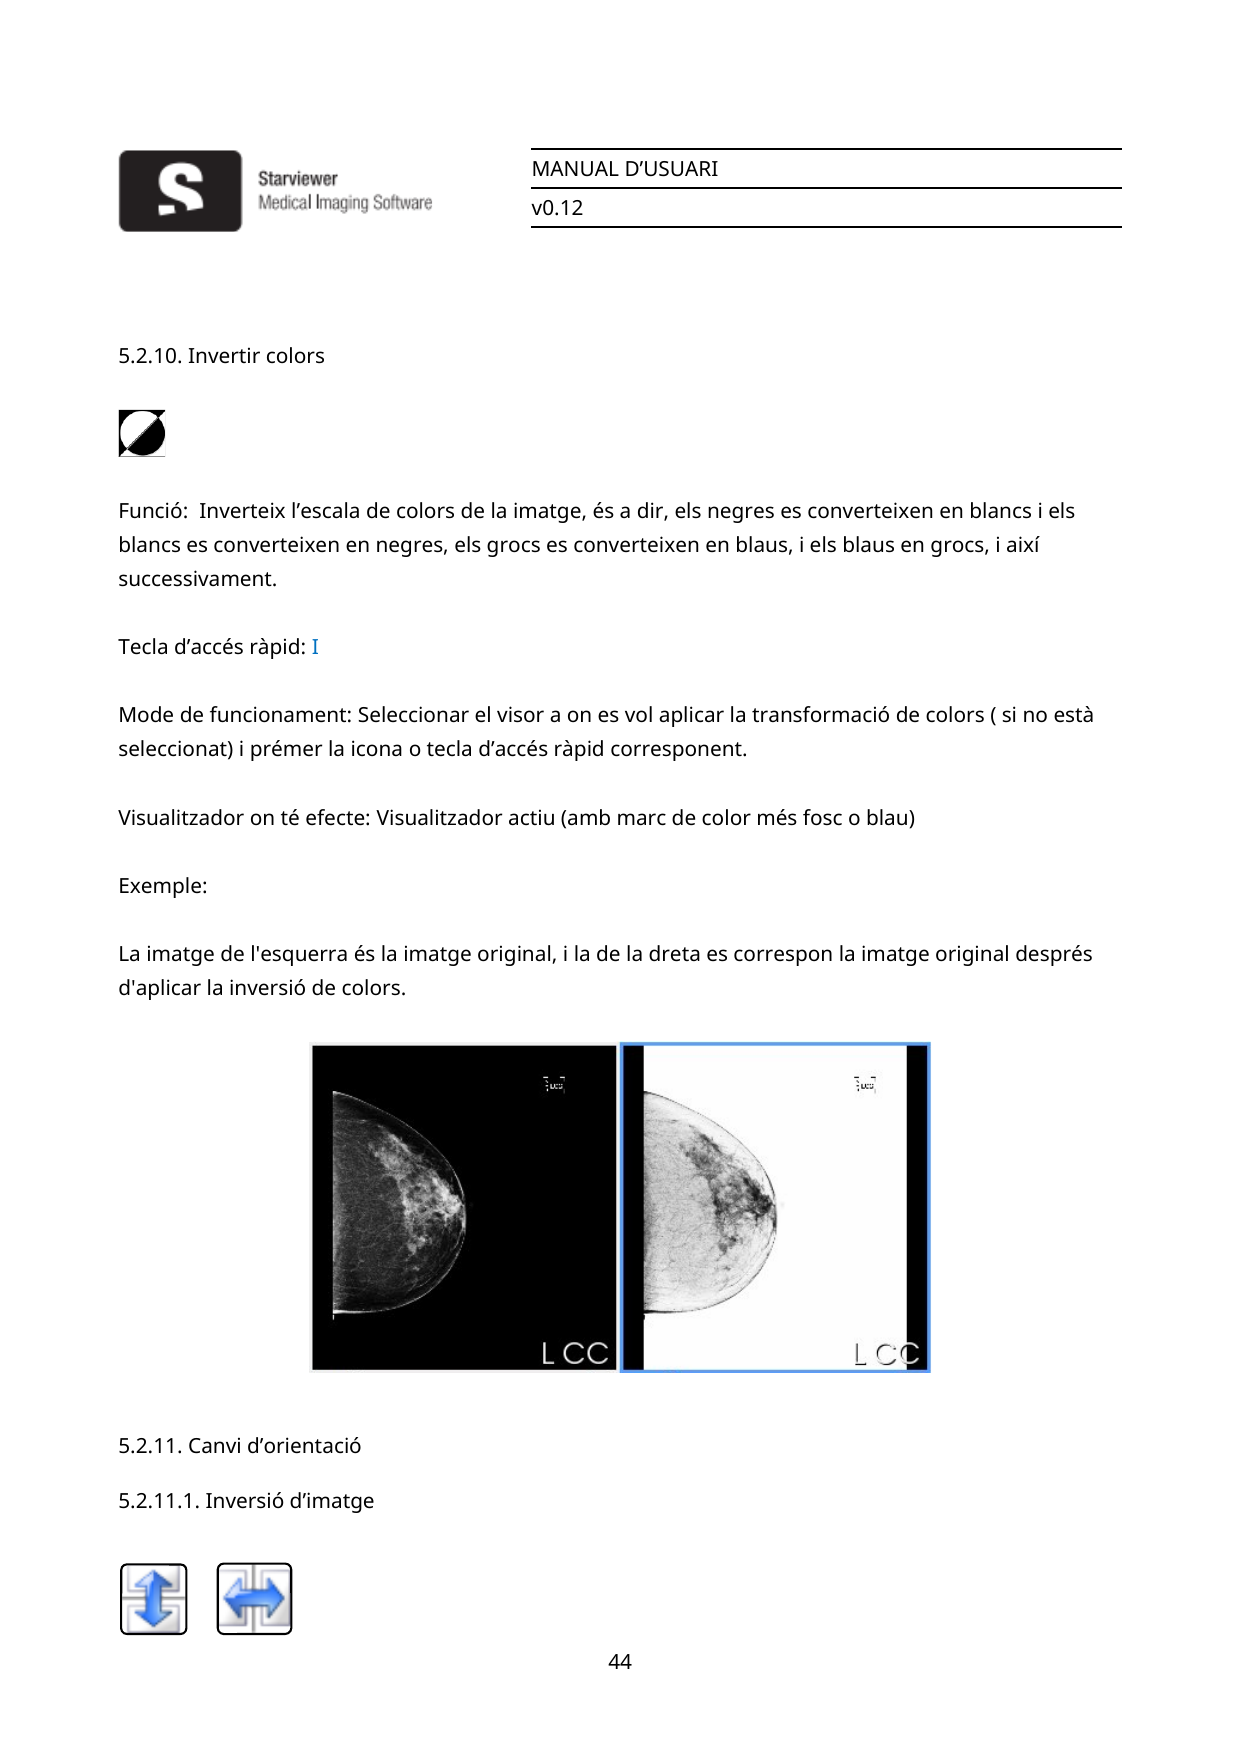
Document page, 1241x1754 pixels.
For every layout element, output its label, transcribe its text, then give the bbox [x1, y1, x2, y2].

picture [123, 1566, 185, 1632]
text Tecla d’accés ràpid: I [118, 632, 1122, 661]
text Funció: Inverteix l’escala de colors de la imatge, és a dir, els negres es converteixen en blancs i els blancs es converteixen en negres, els grocs es converteixen en blaus, i els blaus en grocs, i així successivament. [118, 496, 1122, 593]
subtitle Inversió d’imatge [118, 1486, 1122, 1515]
text Mode de funcionament: Seleccionar el visor a on es vol aplicar la transformació de colors ( si no està seleccionat) i prémer la icona o tecla d’accés ràpid corresponent. [118, 701, 1122, 763]
picture [219, 1565, 290, 1633]
text Visualitzador on té efecte: Visualitzador actiu (amb marc de color més fosc o blau) [118, 803, 1122, 831]
text La imatge de l'esquerra és la imatge original, i la de la dreta es correspon la imatge original després d'aplicar la inversió de colors. [118, 939, 1122, 1001]
subtitle Invertir colors [118, 341, 1122, 370]
picture [118, 409, 166, 457]
subtitle Canvi d’orientació [118, 1431, 1122, 1460]
text Exemple: [118, 871, 1122, 899]
picture [309, 1041, 932, 1373]
